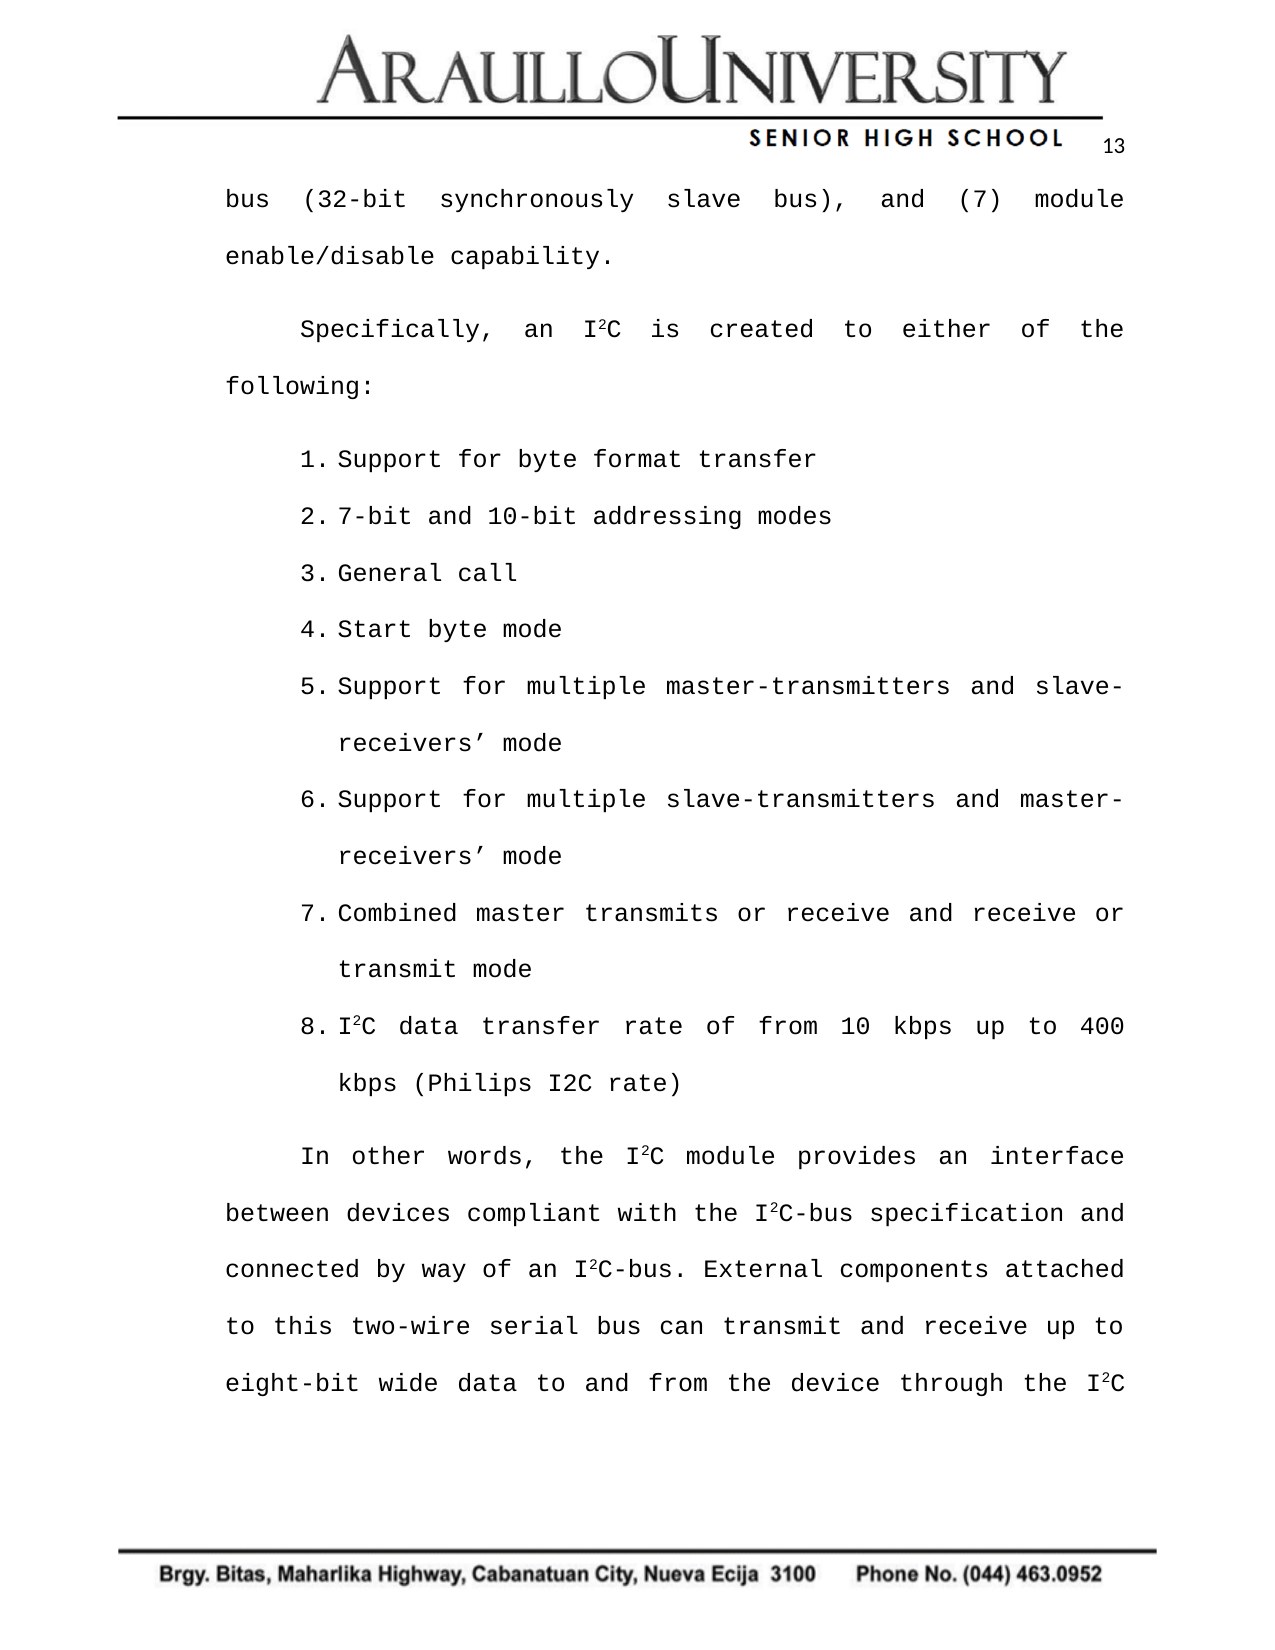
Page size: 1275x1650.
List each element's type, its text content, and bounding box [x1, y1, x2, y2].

text Specifically, an I2C is created to either of the following: [225, 317, 1125, 402]
list Support for multiple master-transmitters and slave-receivers’ mode [300, 674, 1125, 759]
list Support for byte format transfer [300, 447, 1125, 475]
list Support for multiple slave-transmitters and master-receivers’ mode [300, 787, 1125, 872]
list 7-bit and 10-bit addressing modes [300, 504, 1125, 532]
list Start byte mode [300, 617, 1125, 645]
picture [103, 21, 1172, 153]
list Combined master transmits or receive and receive or transmit mode [300, 900, 1125, 985]
list General call [300, 560, 1125, 589]
list I2C data transfer rate of from 10 kbps up to 400 kbps (Philips I2C rate) [300, 1014, 1125, 1099]
picture [118, 1547, 1157, 1595]
